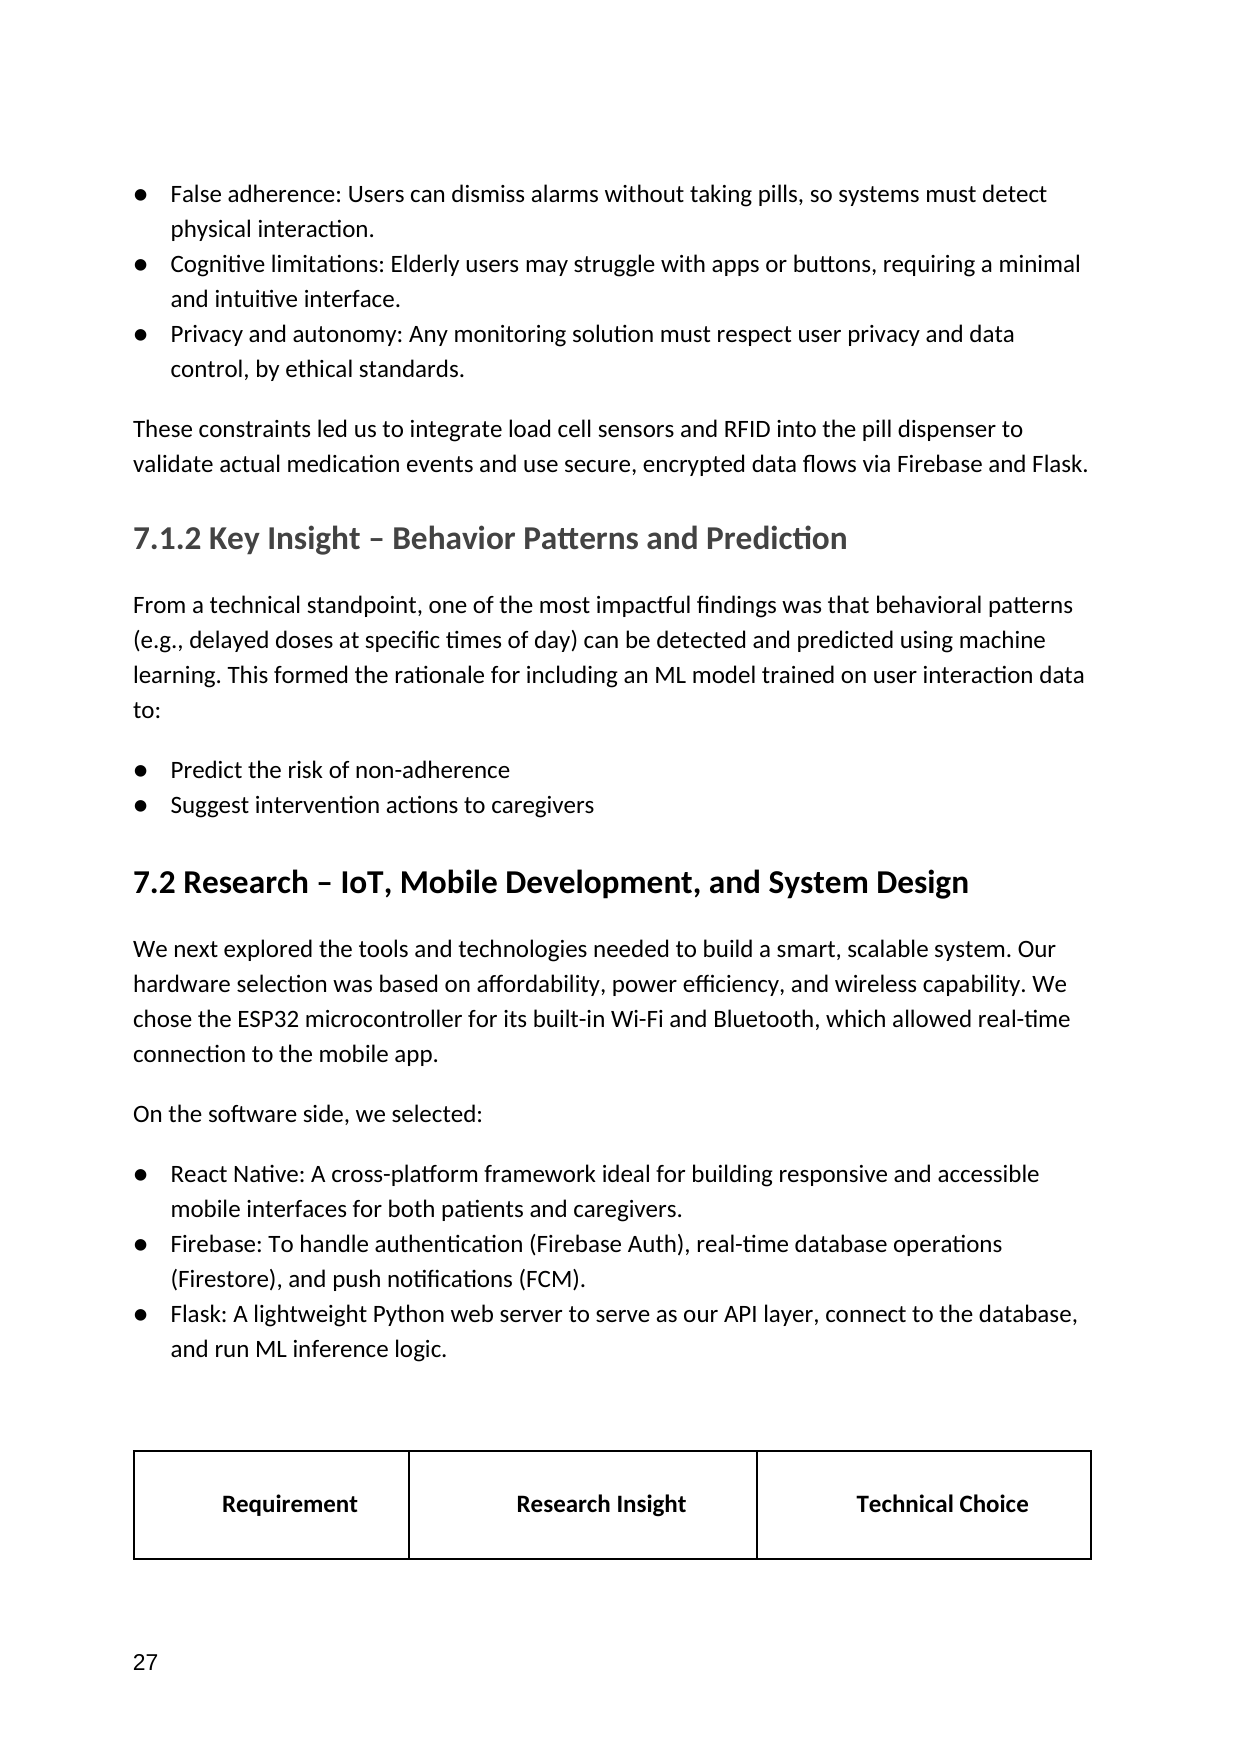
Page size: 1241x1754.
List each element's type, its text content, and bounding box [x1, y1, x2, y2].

table_header Research Insight [410, 1452, 756, 1557]
text On the software side, we selected: [133, 1098, 1090, 1128]
table_header Requirement [135, 1452, 408, 1557]
list False adherence: Users can dismiss alarms without taking pills, so systems must detect physical interaction. [133, 179, 1090, 244]
text We next explored the tools and technologies needed to build a smart, scalable system. Our hardware selection was based on affordability, power efficiency, and wireless capability. We chose the ESP32 microcontroller for its built-in Wi-Fi and Bluetooth, which allowed real-time connection to the mobile app. [133, 933, 1090, 1068]
list Firebase: To handle authentication (Firebase Auth), real-time database operations (Firestore), and push notifications (FCM). [133, 1228, 1090, 1293]
list Suggest intervention actions to caregivers [133, 789, 1090, 819]
text From a technical standpoint, one of the most impactful findings was that behavioral patterns (e.g., delayed doses at specific times of day) can be detected and predicted using machine learning. This formed the rationale for including an ML model trained on user interaction data to: [133, 589, 1090, 724]
list Privacy and autonomy: Any monitoring solution must respect user privacy and data control, by ethical standards. [133, 319, 1090, 384]
list Cognitive limitations: Elderly users may struggle with apps or buttons, requiring a minimal and intuitive interface. [133, 249, 1090, 314]
subtitle 7.2 Research – IoT, Mobile Development, and System Design [133, 861, 1090, 902]
list Flask: A lightweight Python web server to serve as our API layer, connect to the database, and run ML inference logic. [133, 1298, 1090, 1363]
subtitle 7.1.2 Key Insight – Behavior Patterns and Prediction [133, 517, 1090, 558]
list React Native: A cross-platform framework ideal for building responsive and accessible mobile interfaces for both patients and caregivers. [133, 1158, 1090, 1223]
table_header Technical Choice [758, 1452, 1090, 1557]
text These constraints led us to integrate load cell sensors and RFID into the pill dispenser to validate actual medication events and use secure, encrypted data flows via Firebase and Flask. [133, 414, 1090, 479]
list Predict the risk of non-adherence [133, 754, 1090, 784]
